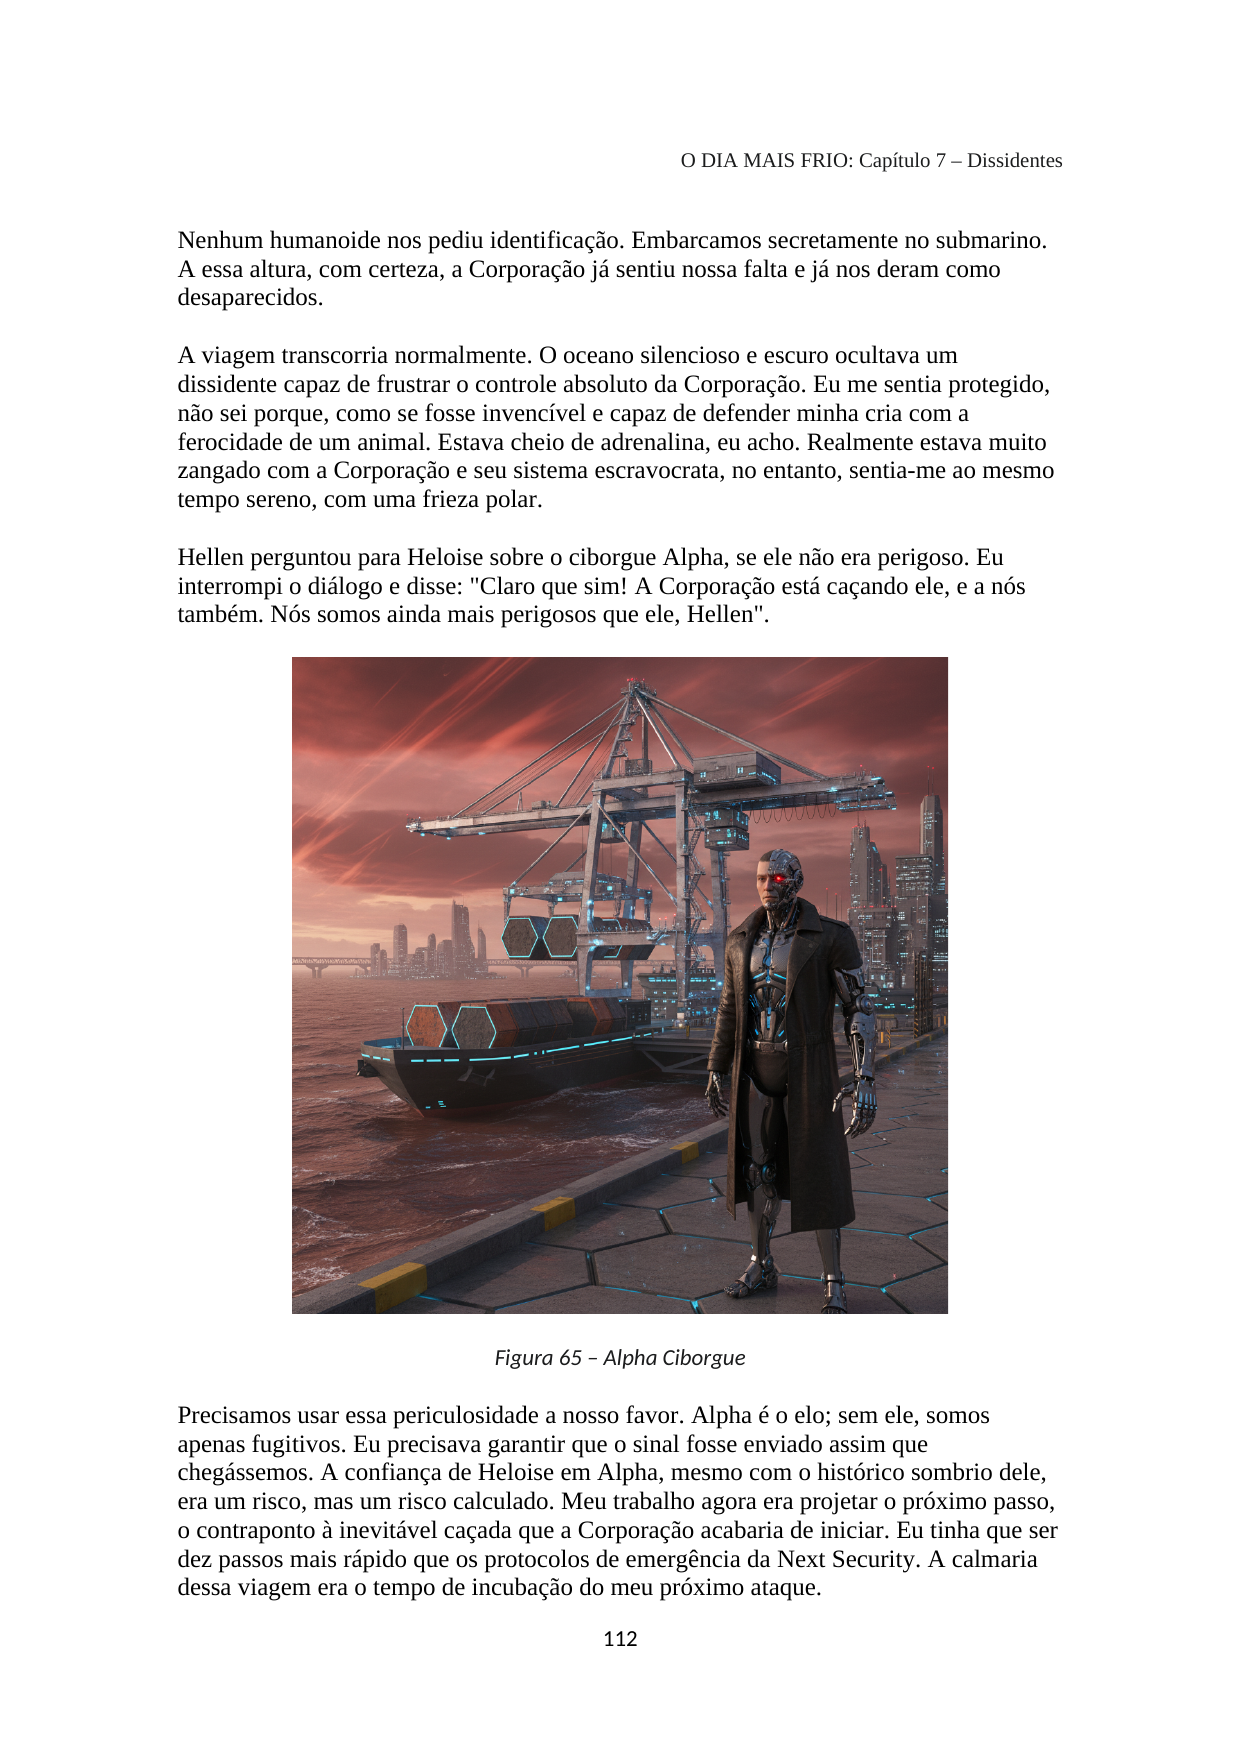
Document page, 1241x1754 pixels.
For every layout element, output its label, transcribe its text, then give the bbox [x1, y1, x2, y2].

text A viagem transcorria normalmente. O oceano silencioso e escuro ocultava um dissidente capaz de frustrar o controle absoluto da Corporação. Eu me sentia protegido, não sei porque, como se fosse invencível e capaz de defender minha cria com a ferocidade de um animal. Estava cheio de adrenalina, eu acho. Realmente estava muito zangado com a Corporação e seu sistema escravocrata, no entanto, sentia-me ao mesmo tempo sereno, com uma frieza polar. [177, 340, 1063, 513]
text Precisamos usar essa periculosidade a nosso favor. Alpha é o elo; sem ele, somos apenas fugitivos. Eu precisava garantir que o sinal fosse enviado assim que chegássemos. A confiança de Heloise em Alpha, mesmo com o histórico sombrio dele, era um risco, mas um risco calculado. Meu trabalho agora era projetar o próximo passo, o contraponto à inevitável caçada que a Corporação acabaria de iniciar. Eu tinha que ser dez passos mais rápido que os protocolos de emergência da Next Security. A calmaria dessa viagem era o tempo de incubação do meu próximo ataque. [177, 1400, 1063, 1601]
text O DIA MAIS FRIO: Capítulo 7 – Dissidentes [177, 148, 1063, 172]
text Figura 65 – Alpha Ciborgue [177, 1343, 1063, 1371]
text Hellen perguntou para Heloise sobre o ciborgue Alpha, se ele não era perigoso. Eu interrompi o diálogo e disse: "Claro que sim! A Corporação está caçando ele, e a nós também. Nós somos ainda mais perigosos que ele, Hellen". [177, 542, 1063, 628]
text Nenhum humanoide nos pediu identificação. Embarcamos secretamente no submarino. A essa altura, com certeza, a Corporação já sentiu nossa falta e já nos deram como desaparecidos. [177, 225, 1063, 311]
picture [292, 657, 949, 1314]
